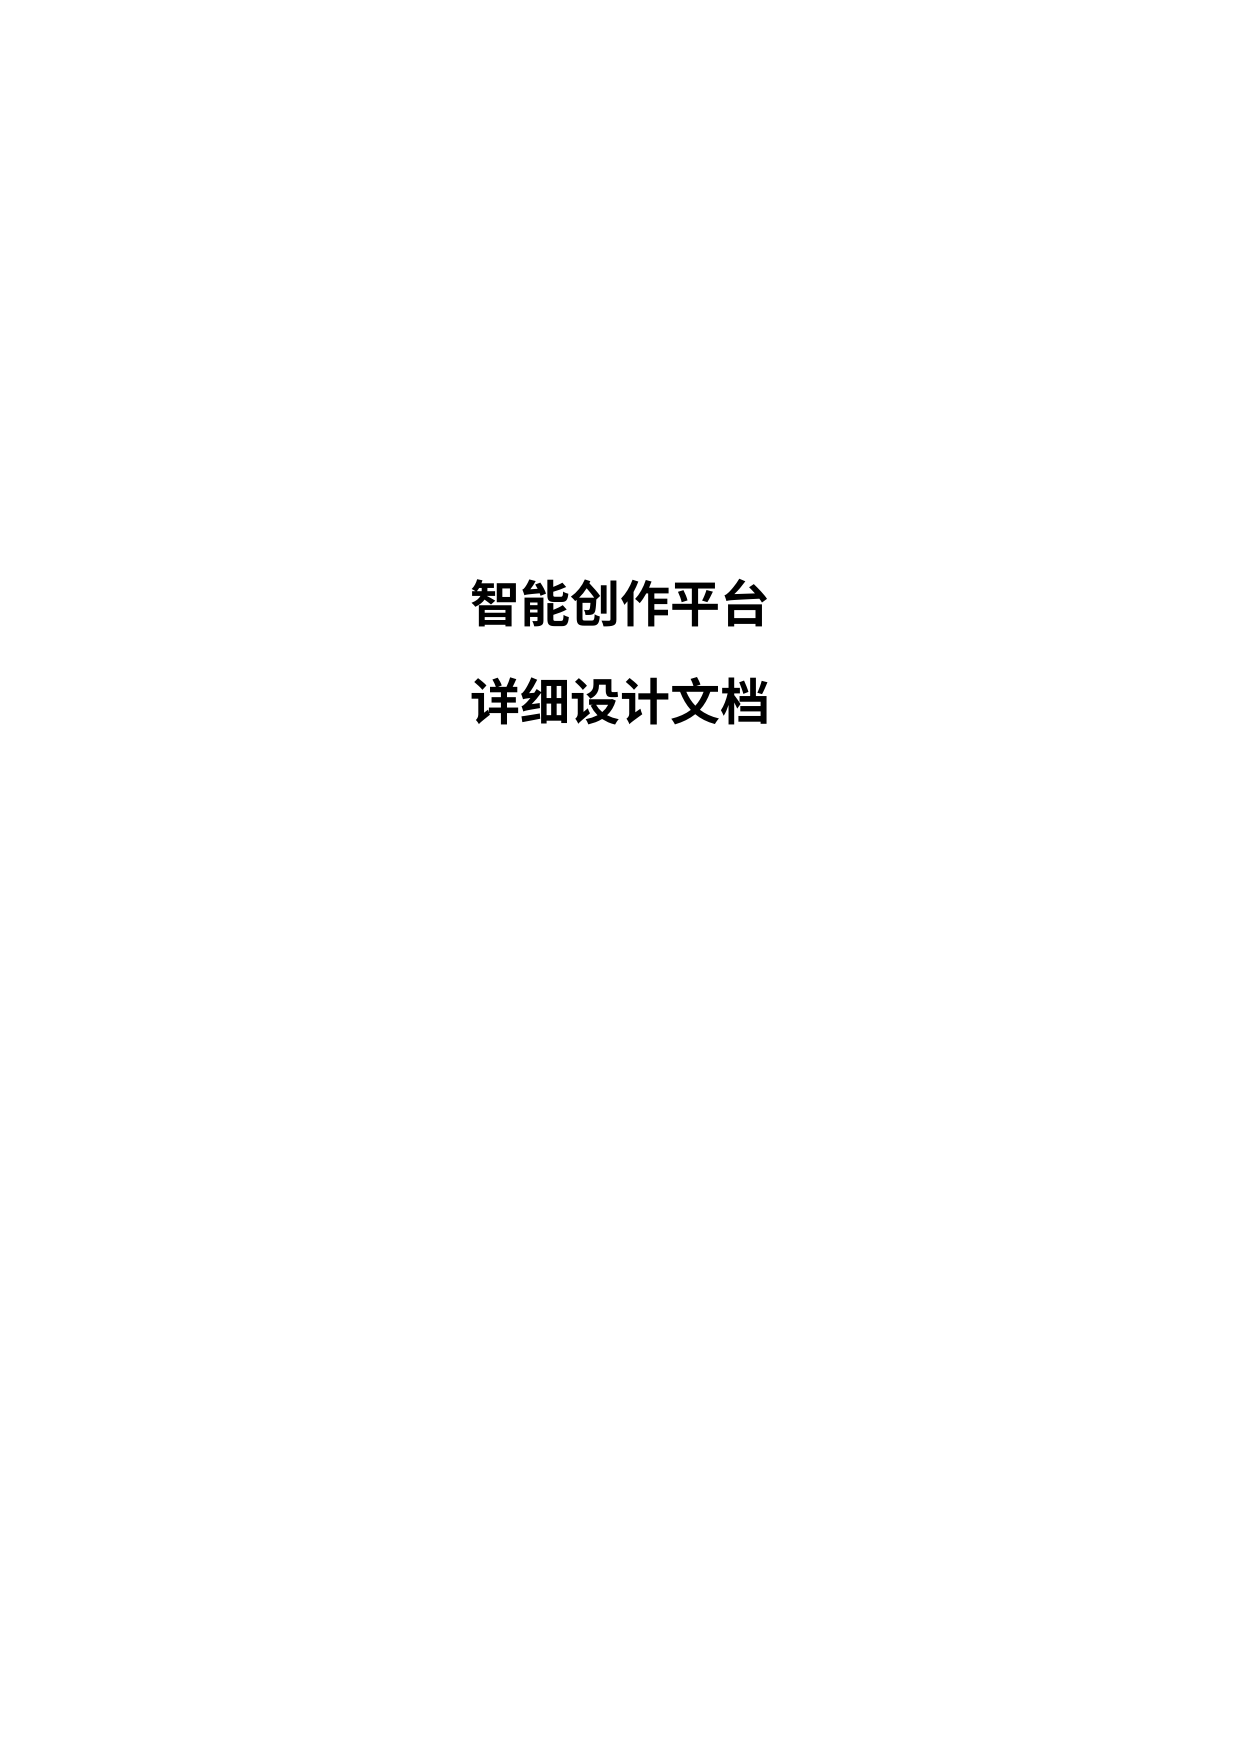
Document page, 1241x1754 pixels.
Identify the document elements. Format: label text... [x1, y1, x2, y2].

text 智能创作平台 [187, 552, 1053, 649]
text 详细设计文档 [187, 649, 1053, 747]
